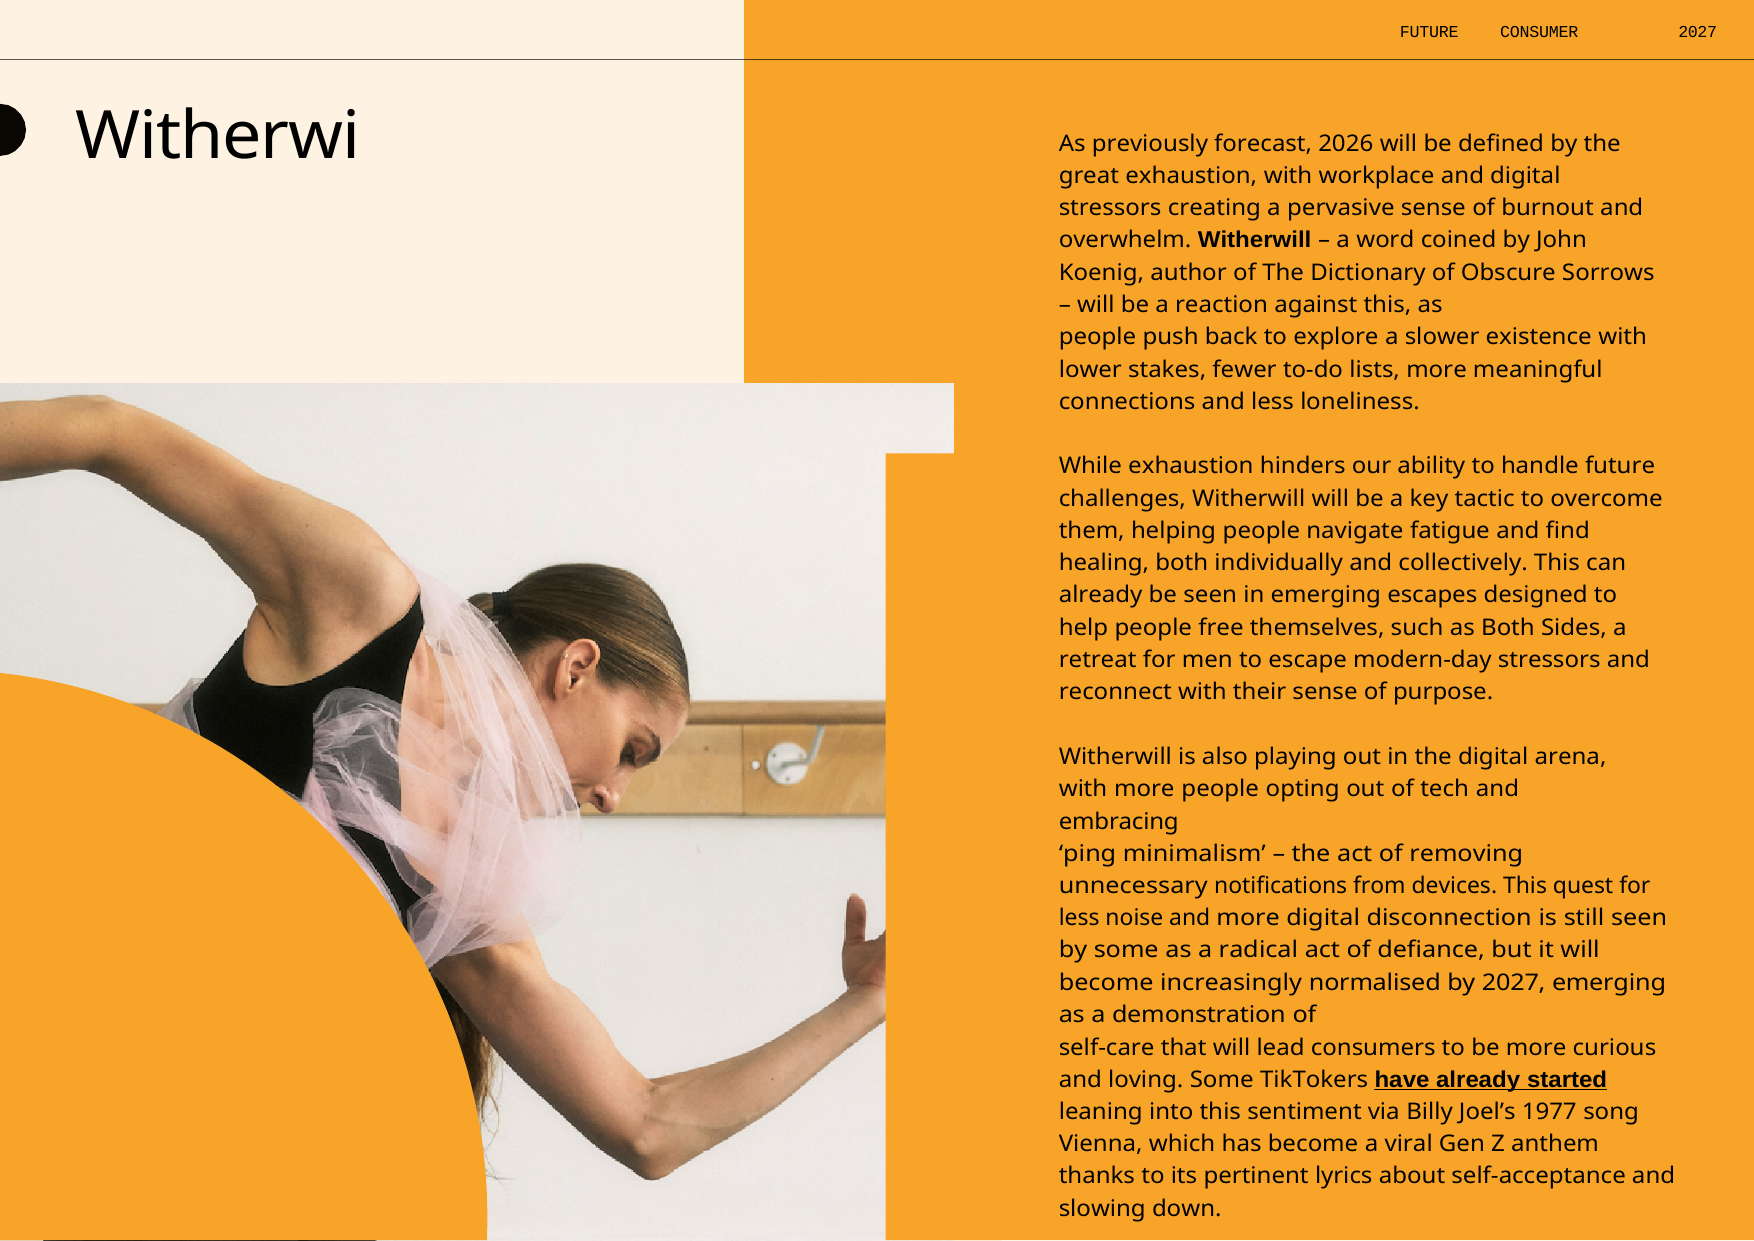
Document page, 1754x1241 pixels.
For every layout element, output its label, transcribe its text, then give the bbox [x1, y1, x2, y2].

text people push back to explore a slower existence with lower stakes, fewer to-do lists, more meaningful connections and less loneliness. [1058, 320, 1676, 416]
text As previously forecast, 2026 will be defined by the great exhaustion, with workplace and digital stressors creating a pervasive sense of burnout and overwhelm. Witherwill – a word coined by John Koenig, author of The Dictionary of Obscure Sorrows – will be a reaction against this, as [1058, 127, 1669, 319]
text Witherwill is also playing out in the digital arena, with more people opting out of tech and embracing [1058, 740, 1610, 836]
text FUTURE CONSUMER 2027 [1399, 24, 1724, 43]
text ‘ping minimalism’ – the act of removing unnecessary notifications from devices. This quest for less noise and more digital disconnection is still seen by some as a radical act of defiance, but it will become increasingly normalised by 2027, emerging as a demonstration of [1058, 837, 1669, 1029]
text While exhaustion hinders our ability to handle future challenges, Witherwill will be a key tactic to overcome them, helping people navigate fatigue and find healing, both individually and collectively. This can already be seen in emerging escapes designed to help people free themselves, such as Both Sides, a retreat for men to escape modern-day stressors and reconnect with their sense of purpose. [1058, 449, 1669, 706]
text self-care that will lead consumers to be more curious and loving. Some TikTokers have already started leaning into this sentiment via Billy Joel’s 1977 song Vienna, which has become a viral Gen Z anthem thanks to its pertinent lyrics about self-acceptance and slowing down. [1058, 1031, 1676, 1223]
picture [0, 383, 954, 1241]
